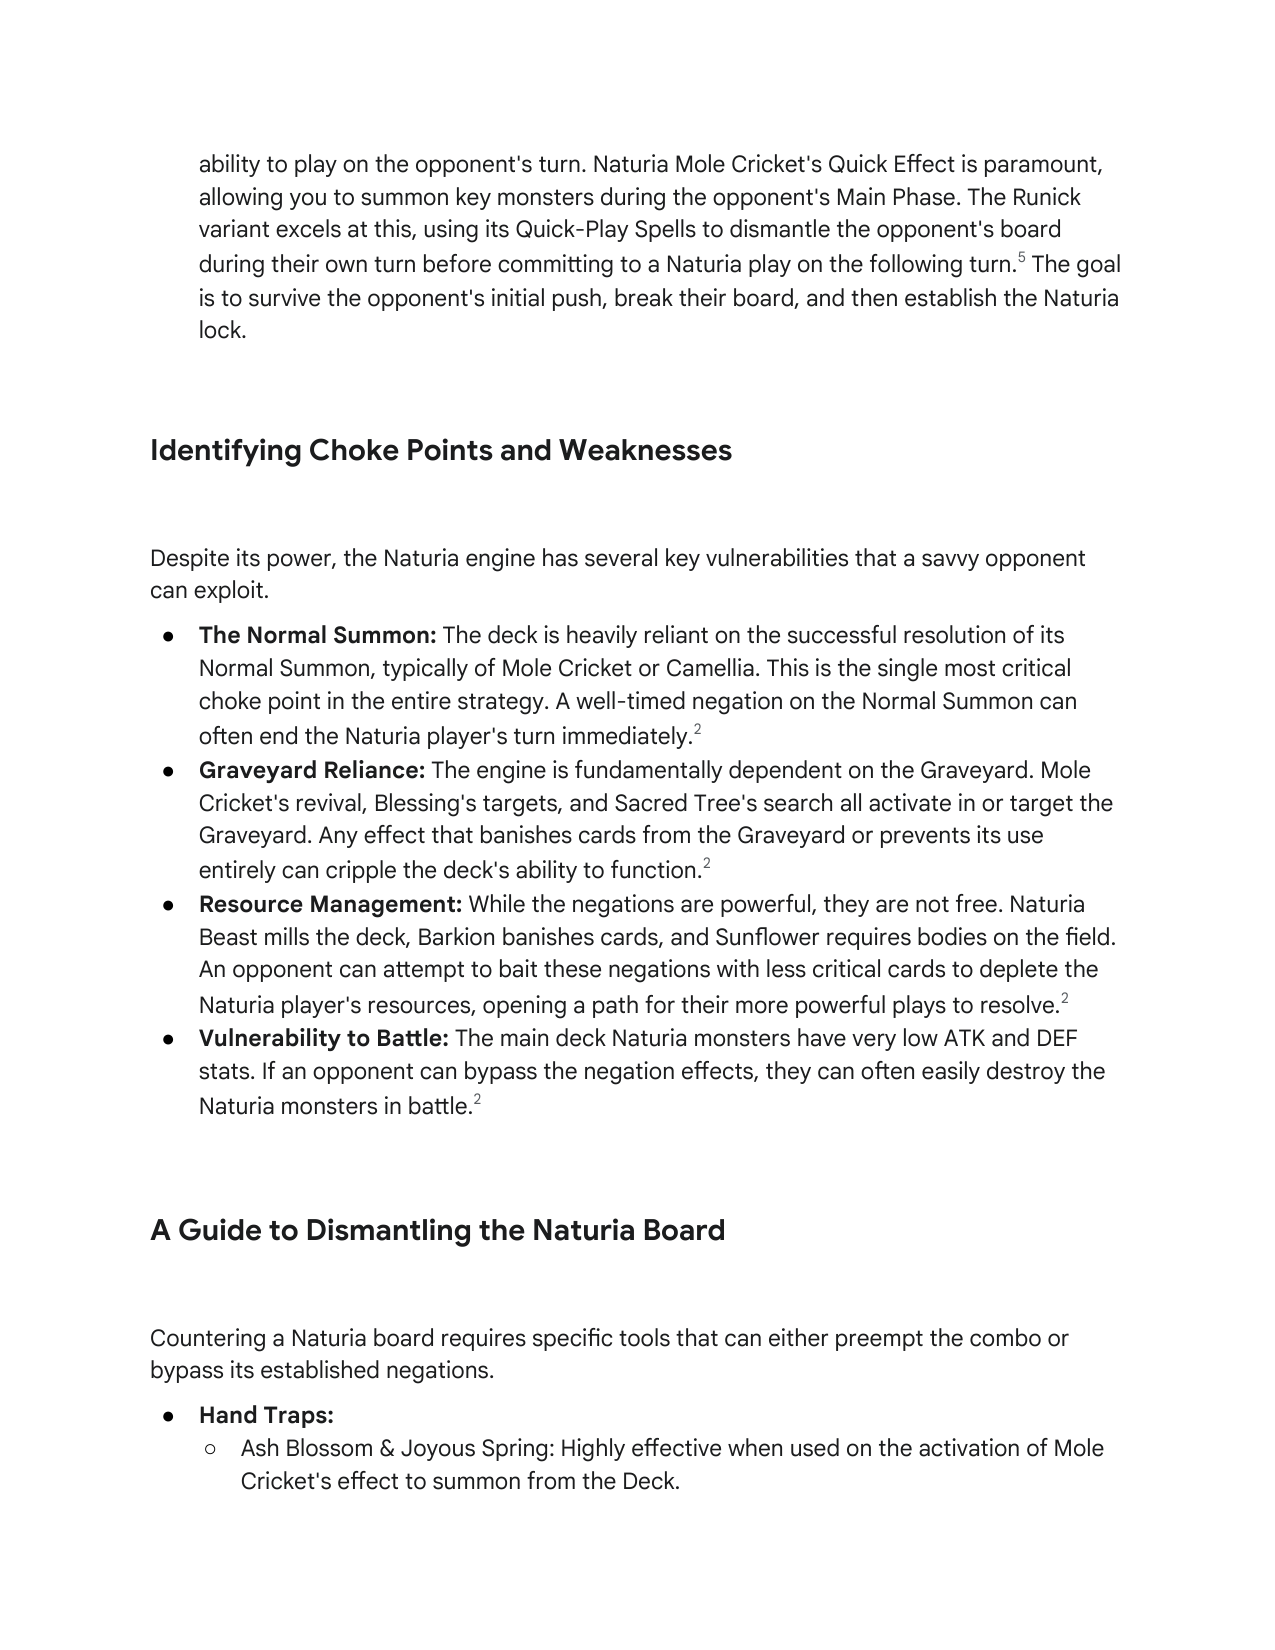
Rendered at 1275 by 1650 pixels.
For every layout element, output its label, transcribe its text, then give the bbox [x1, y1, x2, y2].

list The Normal Summon: The deck is heavily reliant on the successful resolution of its Normal Summon, typically of Mole Cricket or Camellia. This is the single most critical choke point in the entire strategy. A well-timed negation on the Normal Summon can often end the Naturia player's turn immediately.2 [161, 622, 1125, 752]
list Ash Blossom & Joyous Spring: Highly effective when used on the activation of Mole Cricket's effect to summon from the Deck. [203, 1434, 1125, 1496]
list Resource Management: While the negations are powerful, they are not free. Naturia Beast mills the deck, Barkion banishes cards, and Sunflower requires bodies on the field. An opponent can attempt to bait these negations with less critical cards to deplete the Naturia player's resources, opening a path for their more powerful plays to resolve.2 [161, 890, 1125, 1020]
list Hand Traps: [161, 1402, 1125, 1430]
subtitle Identifying Choke Points and Weaknesses [150, 432, 1125, 468]
list Vulnerability to Battle: The main deck Naturia monsters have very low ATK and DEF stats. If an opponent can bypass the negation effects, they can often easily destroy the Naturia monsters in battle.2 [161, 1024, 1125, 1122]
subtitle A Guide to Dismantling the Naturia Board [150, 1212, 1125, 1248]
text Despite its power, the Naturia engine has several key vulnerabilities that a savvy opponent can exploit. [150, 544, 1125, 605]
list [161, 150, 1125, 345]
list Graveyard Reliance: The engine is fundamentally dependent on the Graveyard. Mole Cricket's revival, Blessing's targets, and Sacred Tree's search all activate in or target the Graveyard. Any effect that banishes cards from the Graveyard or prevents its use entirely can cripple the deck's ability to function.2 [161, 756, 1125, 886]
text Countering a Naturia board requires specific tools that can either preempt the combo or bypass its established negations. [150, 1324, 1125, 1385]
